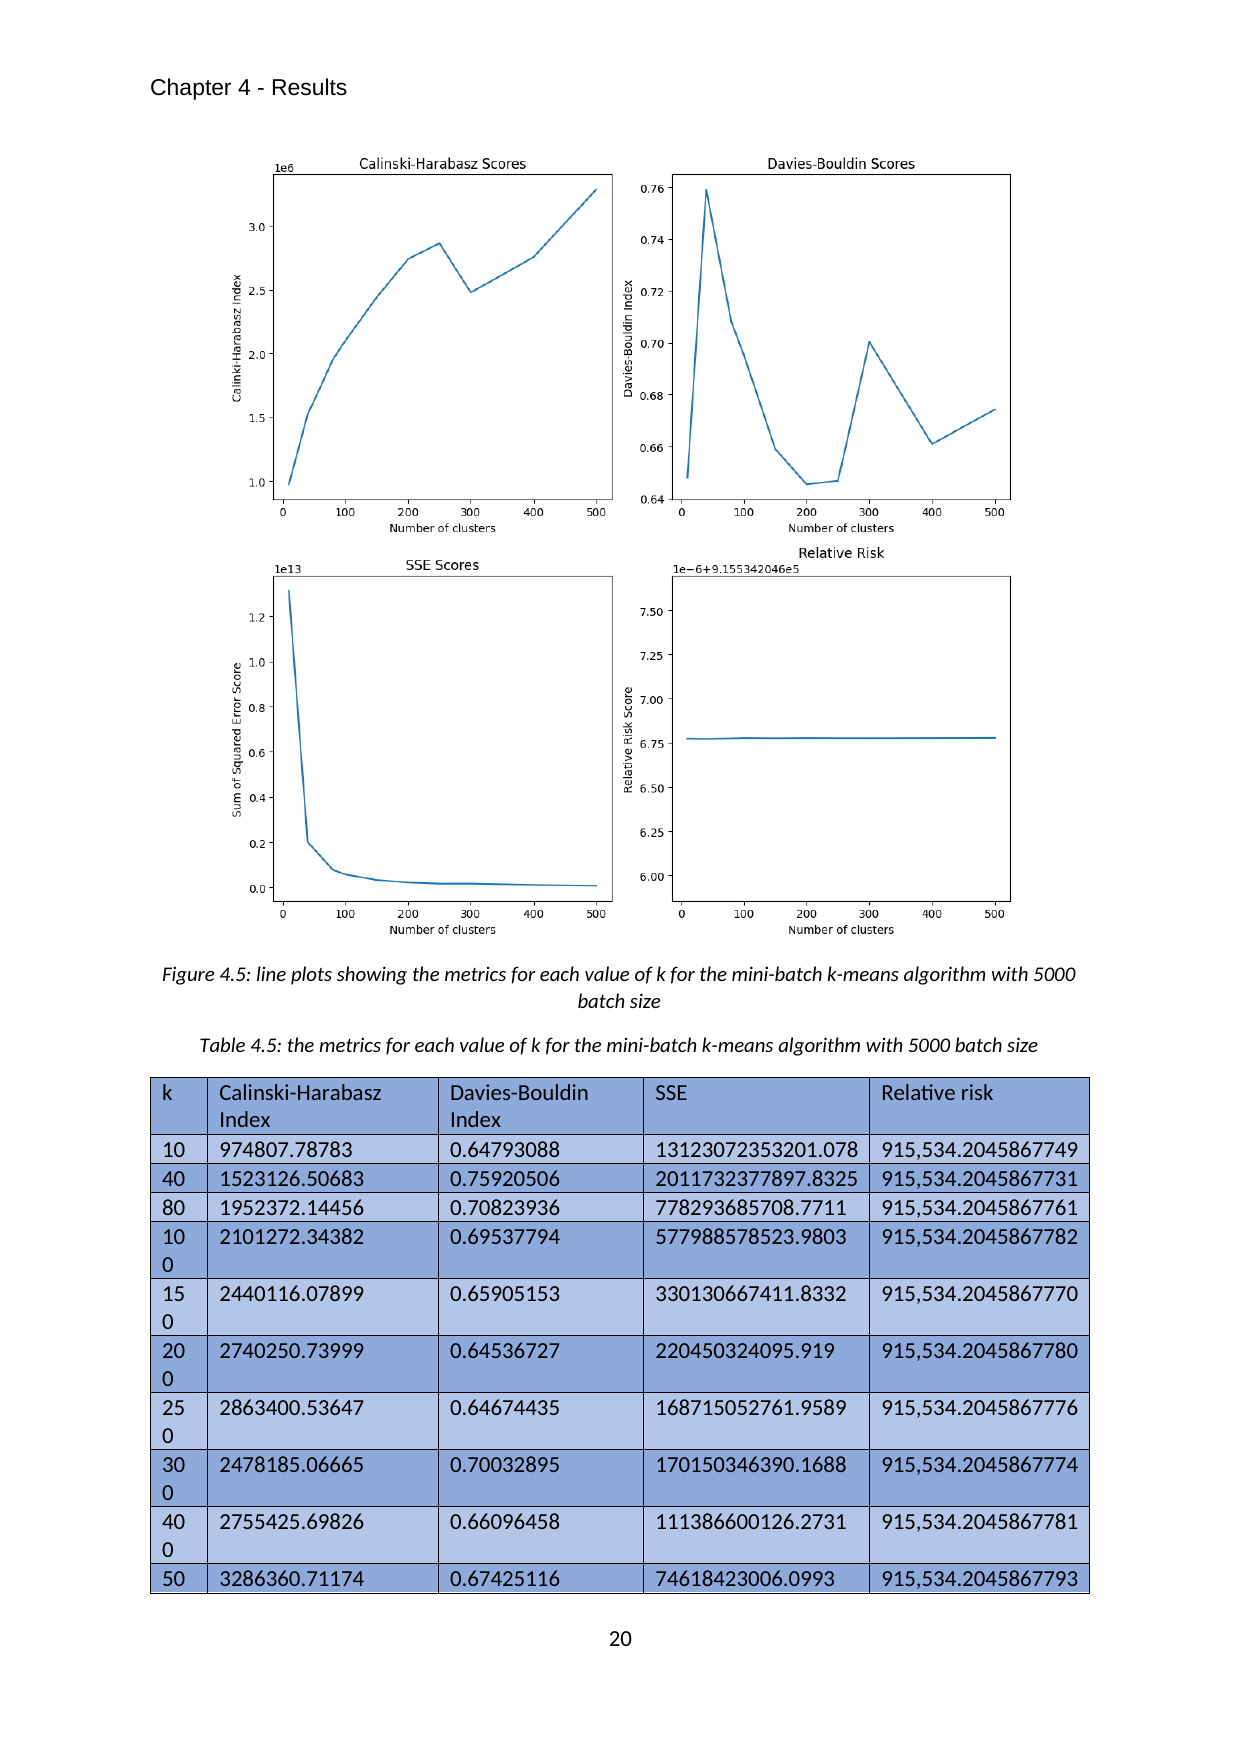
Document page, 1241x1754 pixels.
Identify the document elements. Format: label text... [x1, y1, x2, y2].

table_cell 170150346390.1688 [644, 1450, 869, 1506]
table_cell 200 [151, 1336, 207, 1392]
table_header Relative risk [870, 1078, 1089, 1134]
table_header SSE [644, 1078, 869, 1134]
table_cell 2101272.34382 [208, 1222, 438, 1278]
table_cell 0.67425116 [439, 1564, 643, 1592]
table_cell 0.75920506 [439, 1164, 643, 1192]
text Figure 4.5: line plots showing the metrics for each value of k for the mini-batch k-means algorithm with 5000 batch size [150, 961, 1090, 1014]
table_cell 250 [151, 1393, 207, 1449]
table_cell 915,534.2045867781 [870, 1507, 1089, 1563]
table_cell 577988578523.9803 [644, 1222, 869, 1278]
table_cell 0.64674435 [439, 1393, 643, 1449]
table_cell 10 [151, 1135, 207, 1163]
table_cell 915,534.2045867780 [870, 1336, 1089, 1392]
table_cell 2440116.07899 [208, 1279, 438, 1335]
table_cell 80 [151, 1193, 207, 1221]
table_cell 974807.78783 [208, 1135, 438, 1163]
table_cell 100 [151, 1222, 207, 1278]
table_cell 500 [151, 1564, 207, 1592]
table_cell 2740250.73999 [208, 1336, 438, 1392]
table_cell 2011732377897.8325 [644, 1164, 869, 1192]
table_cell 0.70032895 [439, 1450, 643, 1506]
table_cell 0.64793088 [439, 1135, 643, 1163]
table_cell 915,534.2045867793 [870, 1564, 1089, 1592]
table_cell 3286360.71174 [208, 1564, 438, 1592]
table_cell 168715052761.9589 [644, 1393, 869, 1449]
table_cell 330130667411.8332 [644, 1279, 869, 1335]
table_cell 915,534.2045867774 [870, 1450, 1089, 1506]
table_cell 915,534.2045867770 [870, 1279, 1089, 1335]
table_cell 915,534.2045867782 [870, 1222, 1089, 1278]
table_cell 40 [151, 1164, 207, 1192]
table_cell 111386600126.2731 [644, 1507, 869, 1563]
table_header k [151, 1078, 207, 1134]
table_cell 915,534.2045867761 [870, 1193, 1089, 1221]
table_header Calinski-Harabasz Index [208, 1078, 438, 1134]
table_cell 400 [151, 1507, 207, 1563]
table_header Davies-Bouldin Index [439, 1078, 643, 1134]
table_cell 74618423006.0993 [644, 1564, 869, 1592]
table_cell 300 [151, 1450, 207, 1506]
table_cell 2755425.69826 [208, 1507, 438, 1563]
table_cell 220450324095.919 [644, 1336, 869, 1392]
table_cell 0.66096458 [439, 1507, 643, 1563]
table_cell 0.64536727 [439, 1336, 643, 1392]
table_cell 1952372.14456 [208, 1193, 438, 1221]
table_cell 13123072353201.078 [644, 1135, 869, 1163]
table_cell 1523126.50683 [208, 1164, 438, 1192]
table_cell 0.69537794 [439, 1222, 643, 1278]
text Table 4.5: the metrics for each value of k for the mini-batch k-means algorithm with 5000 batch size [150, 1032, 1090, 1058]
table_cell 915,534.2045867749 [870, 1135, 1089, 1163]
table_cell 0.65905153 [439, 1279, 643, 1335]
picture [224, 150, 1017, 943]
table_cell 0.70823936 [439, 1193, 643, 1221]
table_cell 2478185.06665 [208, 1450, 438, 1506]
table_cell 915,534.2045867776 [870, 1393, 1089, 1449]
table_cell 915,534.2045867731 [870, 1164, 1089, 1192]
table_cell 778293685708.7711 [644, 1193, 869, 1221]
table_cell 2863400.53647 [208, 1393, 438, 1449]
table_cell 150 [151, 1279, 207, 1335]
